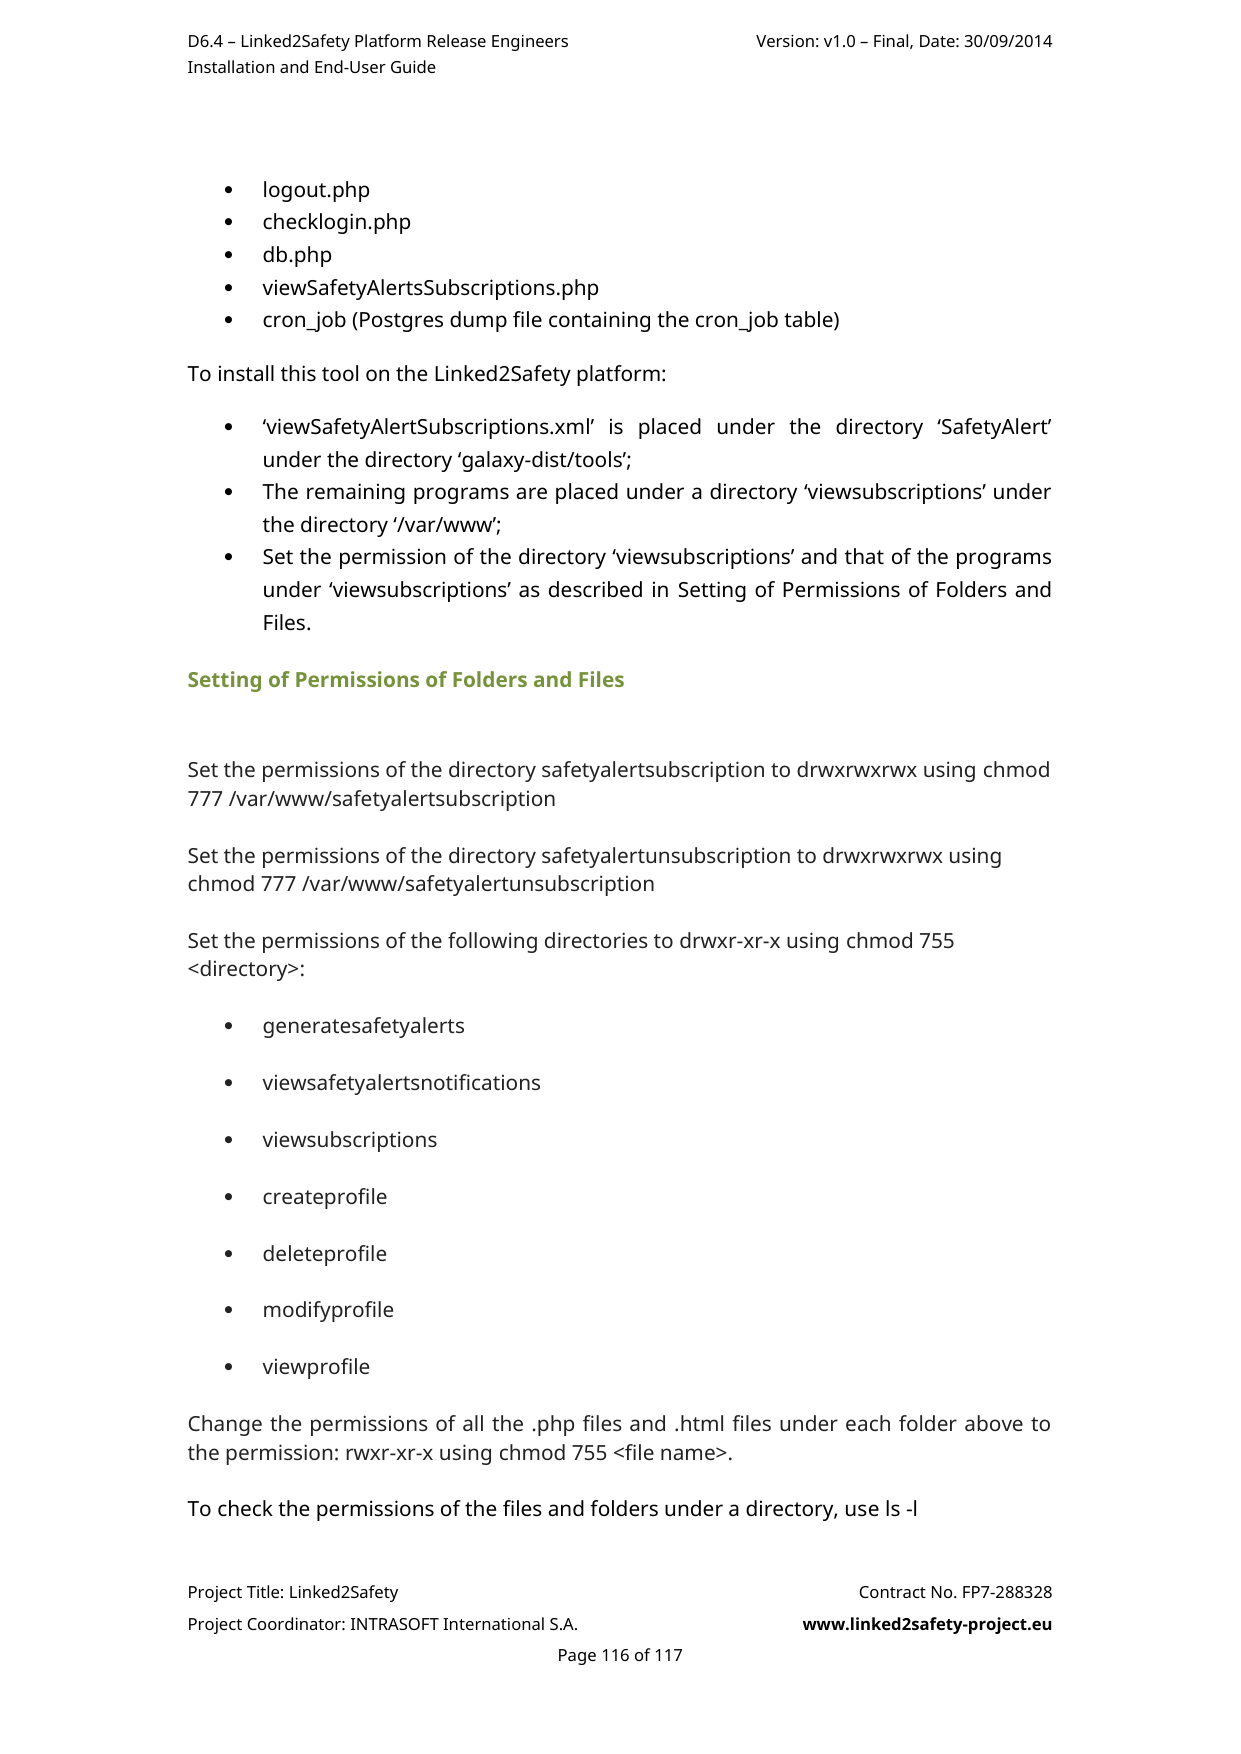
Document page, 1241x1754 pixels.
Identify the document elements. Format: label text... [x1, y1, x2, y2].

list createprofile [225, 1182, 1053, 1210]
text Set the permissions of the directory safetyalertsubscription to drwxrwxrwx using chmod 777 /var/www/safetyalertsubscription [187, 756, 1053, 812]
list db.php [225, 240, 1053, 268]
list viewprofile [225, 1352, 1053, 1381]
list viewsafetyalertsnotifications [225, 1068, 1053, 1096]
list deleteprofile [225, 1239, 1053, 1267]
list modifyprofile [225, 1296, 1053, 1324]
list logout.php [225, 175, 1053, 203]
list viewSafetyAlertsSubscriptions.php [225, 273, 1053, 301]
text Change the permissions of all the .php files and .html files under each folder above to the permission: rwxr-xr-x using chmod 755 <file name>. [187, 1409, 1053, 1466]
list viewsubscriptions [225, 1125, 1053, 1153]
list checklogin.php [225, 207, 1053, 236]
text Set the permissions of the directory safetyalertunsubscription to drwxrwxrwx using chmod 777 /var/www/safetyalertunsubscription [187, 841, 1053, 926]
list ‘viewSafetyAlertSubscriptions.xml’ is placed under the directory ‘SafetyAlert’ under the directory ‘galaxy-dist/tools’; [225, 412, 1053, 473]
list generatesafetyalerts [225, 1011, 1053, 1039]
list cron_job (Postgres dump file containing the cron_job table) [225, 305, 1053, 334]
text Set the permissions of the following directories to drwxr-xr-x using chmod 755 <directory>: [187, 926, 1053, 983]
list The remaining programs are placed under a directory ‘viewsubscriptions’ under the directory ‘/var/www’; [225, 477, 1053, 538]
text To check the permissions of the files and folders under a directory, use ls -l [187, 1494, 1053, 1523]
text To install this tool on the Linked2Safety platform: [187, 359, 1053, 387]
subtitle Setting of Permissions of Folders and Files [187, 665, 1053, 694]
